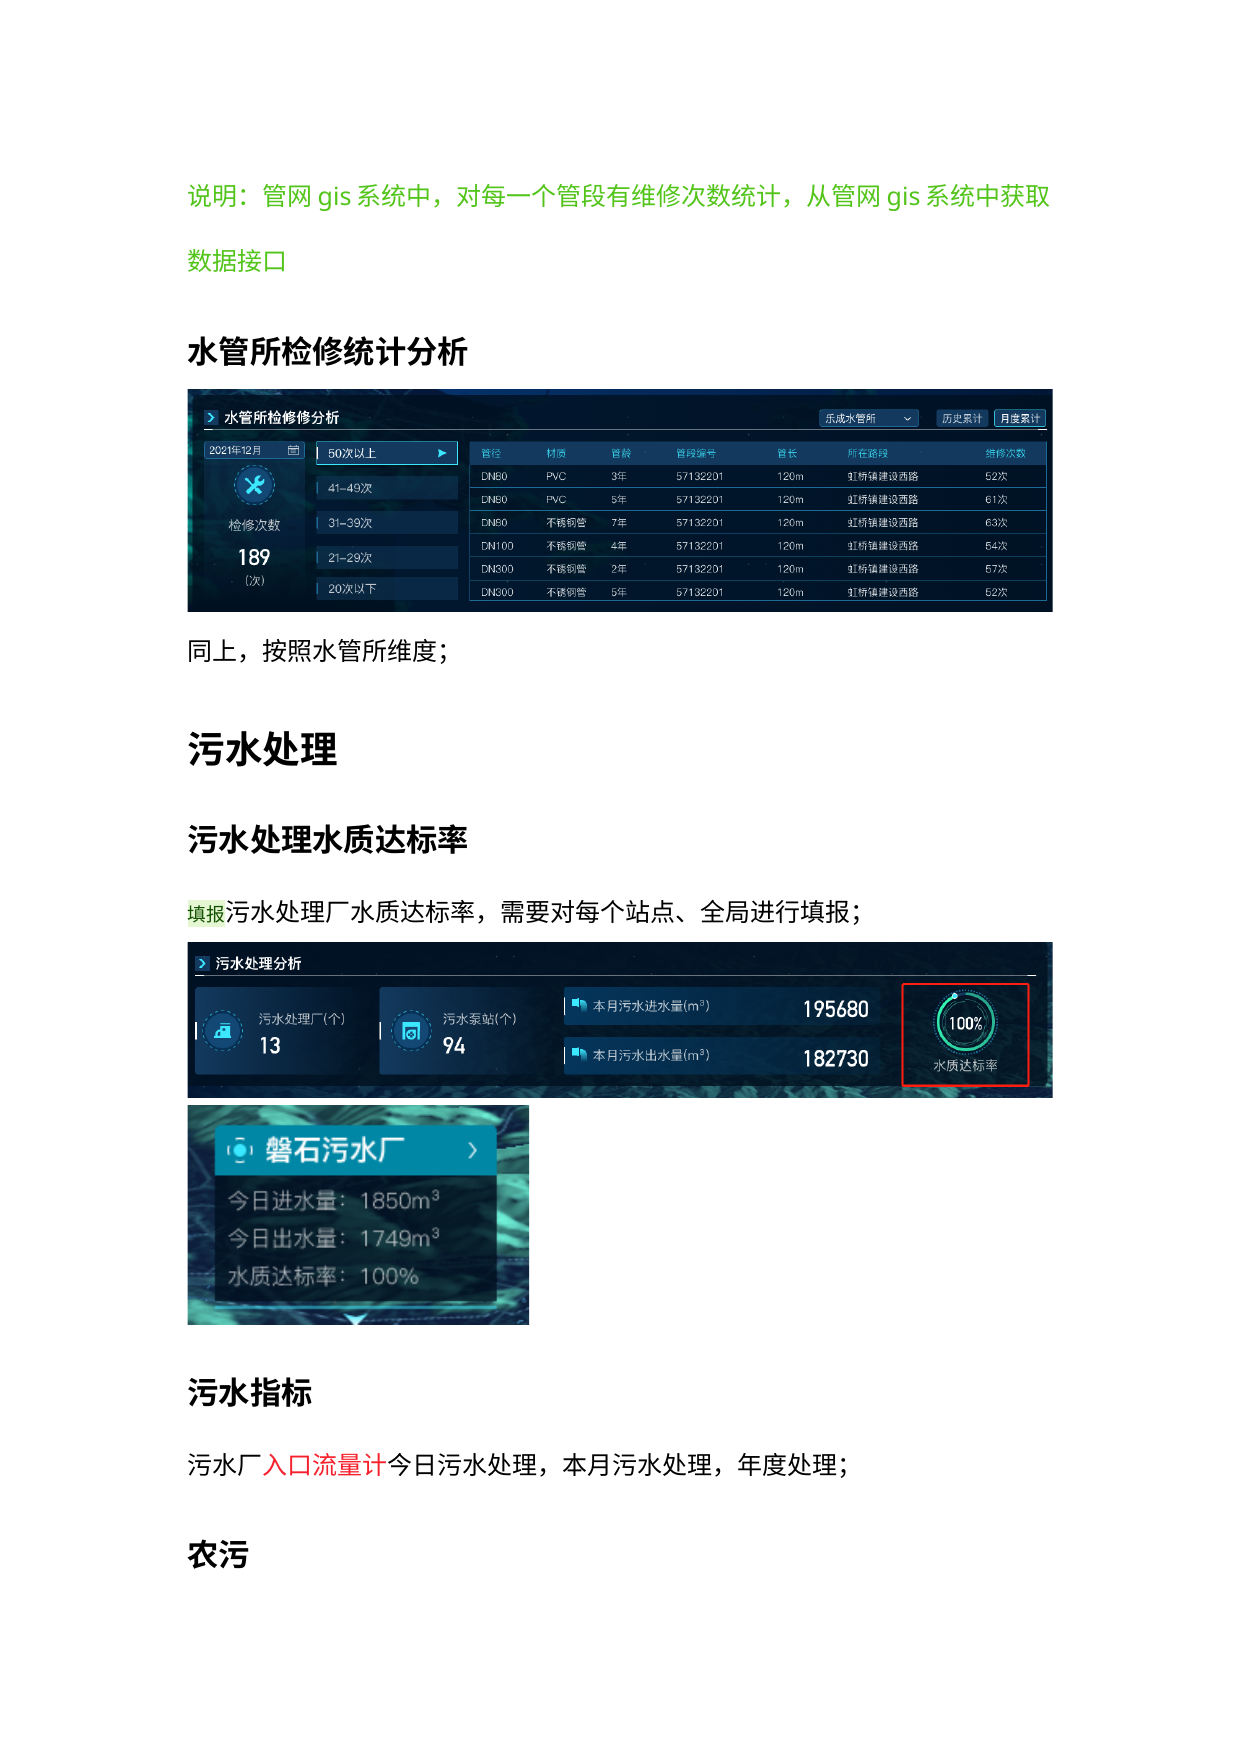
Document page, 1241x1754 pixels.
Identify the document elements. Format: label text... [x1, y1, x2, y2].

text 污水指标 [187, 1358, 1053, 1423]
text 同上，按照水管所维度； [187, 617, 1053, 682]
picture [187, 1105, 530, 1325]
picture [187, 942, 1053, 1098]
picture [187, 389, 1053, 612]
text 污水厂入口流量计今日污水处理，本月污水处理，年度处理； [187, 1431, 1053, 1496]
text 水管所检修统计分析 [187, 317, 1053, 382]
text 污水处理 [187, 715, 1053, 780]
text 说明：管网gis系统中，对每一个管段有维修次数统计，从管网gis系统中获取数据接口 [187, 162, 1053, 292]
text 农污 [187, 1521, 1053, 1586]
text 污水处理水质达标率 [187, 805, 1053, 870]
text 填报污水处理厂水质达标率，需要对每个站点、全局进行填报； [187, 878, 1053, 942]
